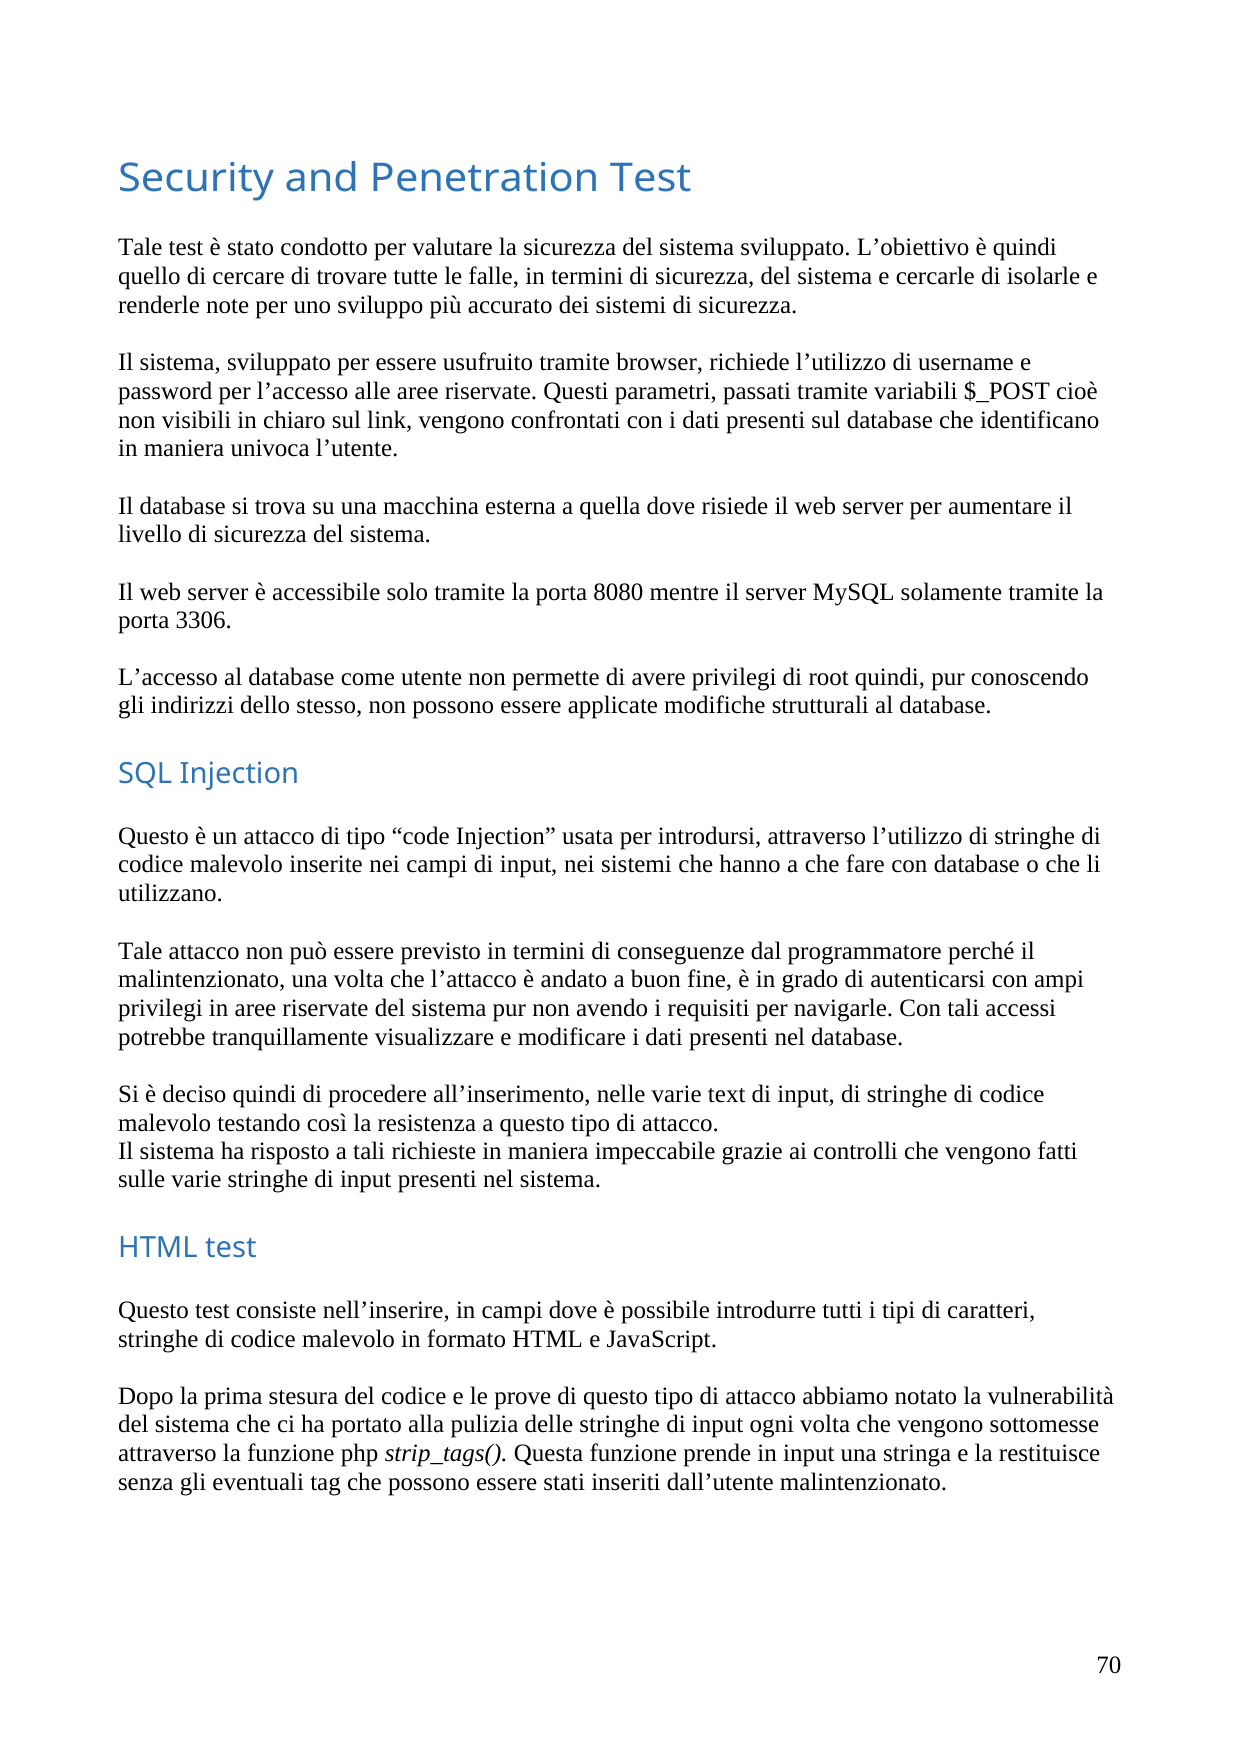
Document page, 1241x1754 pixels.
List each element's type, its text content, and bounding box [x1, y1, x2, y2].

text Dopo la prima stesura del codice e le prove di questo tipo di attacco abbiamo notato la vulnerabilità del sistema che ci ha portato alla pulizia delle stringhe di input ogni volta che vengono sottomesse attraverso la funzione php strip_tags(). Questa funzione prende in input una stringa e la restituisce senza gli eventuali tag che possono essere stati inseriti dall’utente malintenzionato. [118, 1381, 1117, 1496]
text Si è deciso quindi di procedere all’inserimento, nelle varie text di input, di stringhe di codice malevolo testando così la resistenza a questo tipo di attacco. [118, 1080, 1047, 1136]
subtitle SQL Injection [118, 752, 1134, 792]
text Il web server è accessibile solo tramite la porta 8080 mentre il server MySQL solamente tramite la porta 3306. [118, 577, 1106, 634]
text Tale attacco non può essere previsto in termini di conseguenze dal programmatore perché il malintenzionato, una volta che l’attacco è andato a buon fine, è in grado di autenticarsi con ampi privilegi in aree riservate del sistema pur non avendo i requisiti per navigarle. Con tali accessi potrebbe tranquillamente visualizzare e modificare i dati presenti nel database. [118, 936, 1087, 1051]
text Tale test è stato condotto per valutare la sicurezza del sistema sviluppato. L’obiettivo è quindi quello di cercare di trovare tutte le falle, in termini di sicurezza, del sistema e cercarle di isolarle e renderle note per uno sviluppo più accurato dei sistemi di sicurezza. [118, 232, 1101, 318]
text Il sistema ha risposto a tali richieste in maniera impeccabile grazie ai controlli che vengono fatti sulle varie stringhe di input presenti nel sistema. [118, 1137, 1081, 1193]
text Questo è un attacco di tipo “code Injection” usata per introdursi, attraverso l’utilizzo di stringhe di codice malevolo inserite nei campi di input, nei sistemi che hanno a che fare con database o che li utilizzano. [118, 821, 1102, 907]
text Il database si trova su una macchina esterna a quella dove risiede il web server per aumentare il livello di sicurezza del sistema. [118, 492, 1075, 548]
text Il sistema, sviluppato per essere usufruito tramite browser, richiede l’utilizzo di username e password per l’accesso alle aree riservate. Questi parametri, passati tramite variabili $_POST cioè non visibili in chiaro sul link, vengono confrontati con i dati presenti sul database che identificano in maniera univoca l’utente. [118, 347, 1102, 462]
text L’accesso al database come utente non permette di avere privilegi di root quindi, pur conoscendo gli indirizzi dello stesso, non possono essere applicate modifiche strutturali al database. [118, 663, 1092, 719]
text Questo test consiste nell’inserire, in campi dove è possibile introdurre tutti i tipi di caratteri, stringhe di codice malevolo in formato HTML e JavaScript. [118, 1295, 1038, 1352]
subtitle HTML test [118, 1226, 1134, 1266]
subtitle Security and Penetration Test [118, 149, 1134, 203]
